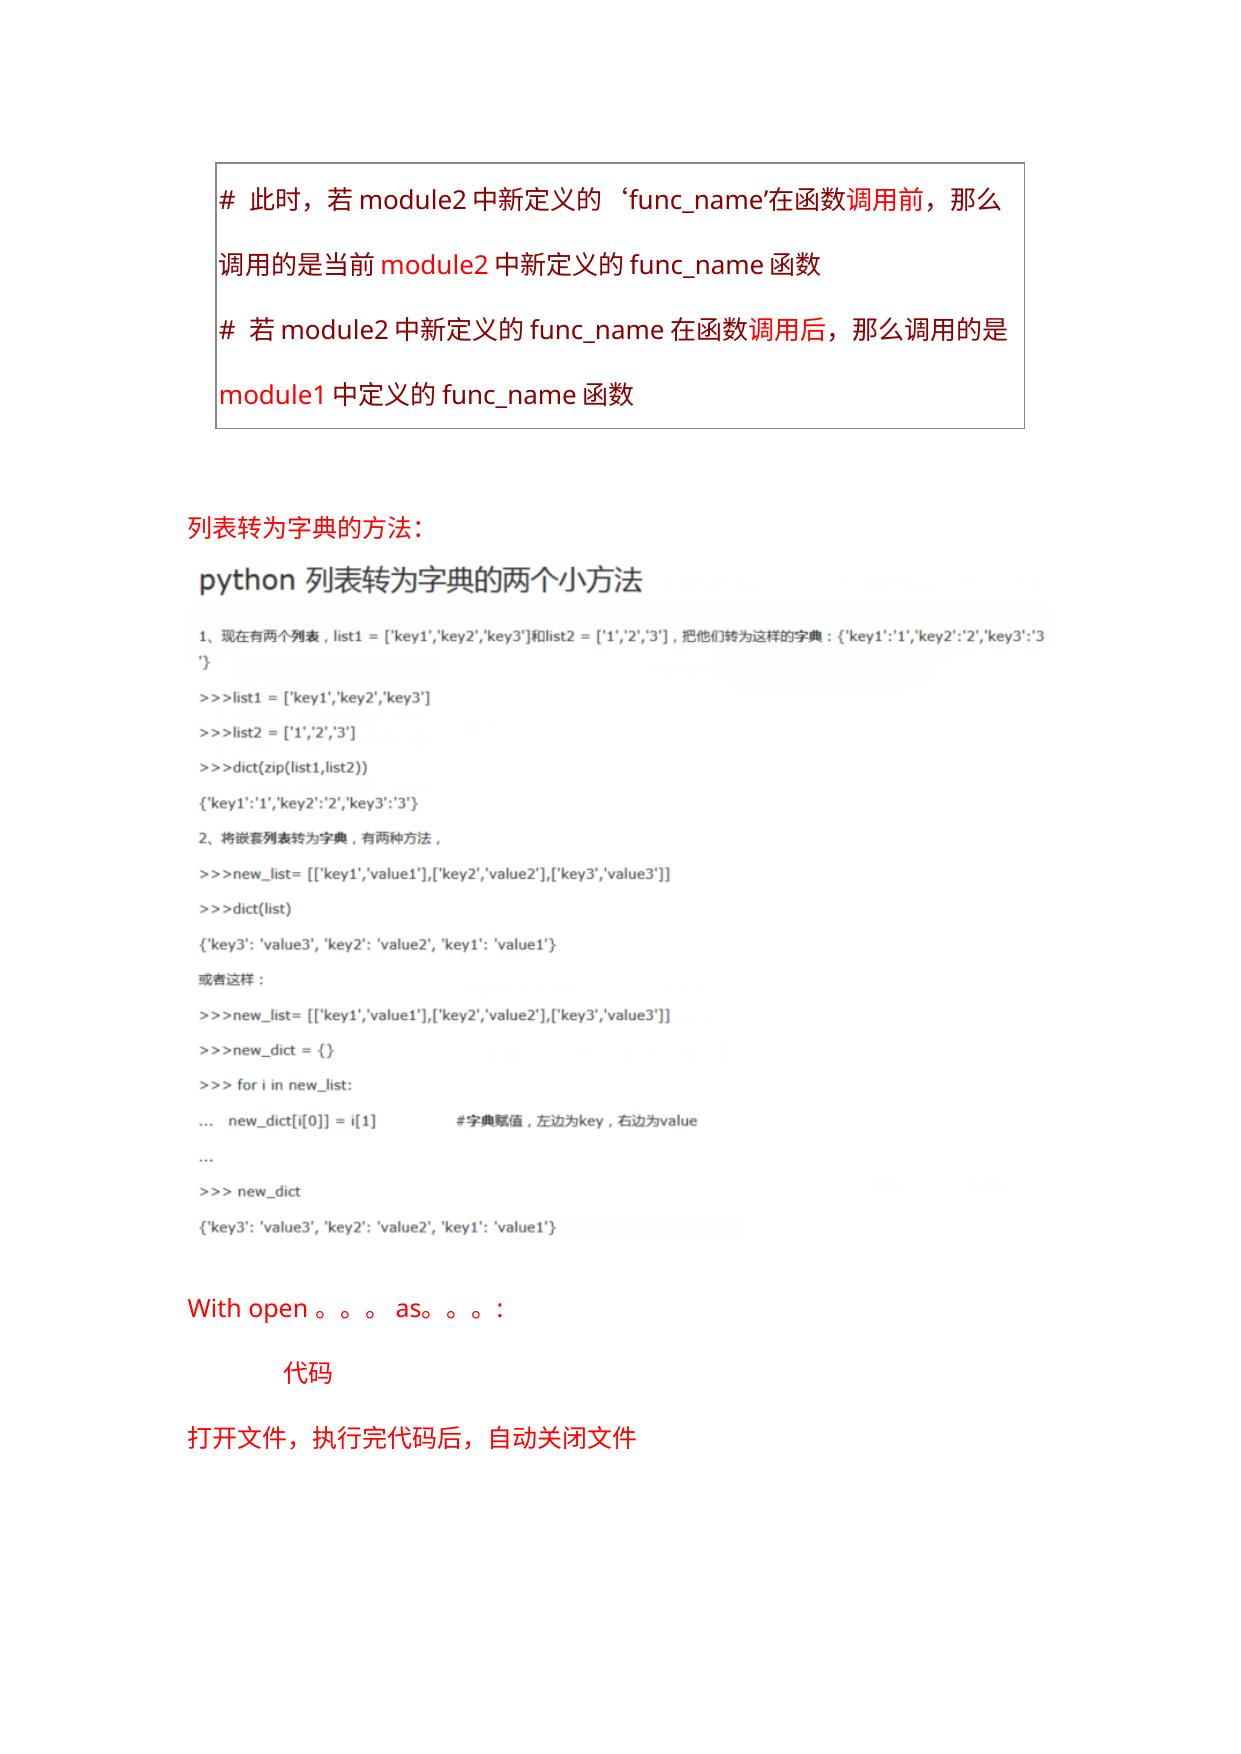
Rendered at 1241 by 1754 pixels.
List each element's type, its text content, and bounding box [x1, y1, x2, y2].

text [217, 164, 1024, 428]
list 列表转为字典的方法： [187, 494, 1053, 559]
picture [187, 559, 1053, 1242]
list 代码 [187, 1339, 1053, 1404]
list 打开文件，执行完代码后，自动关闭文件 [187, 1404, 1053, 1469]
list With open 。。。 as。。。: [187, 1274, 1053, 1339]
